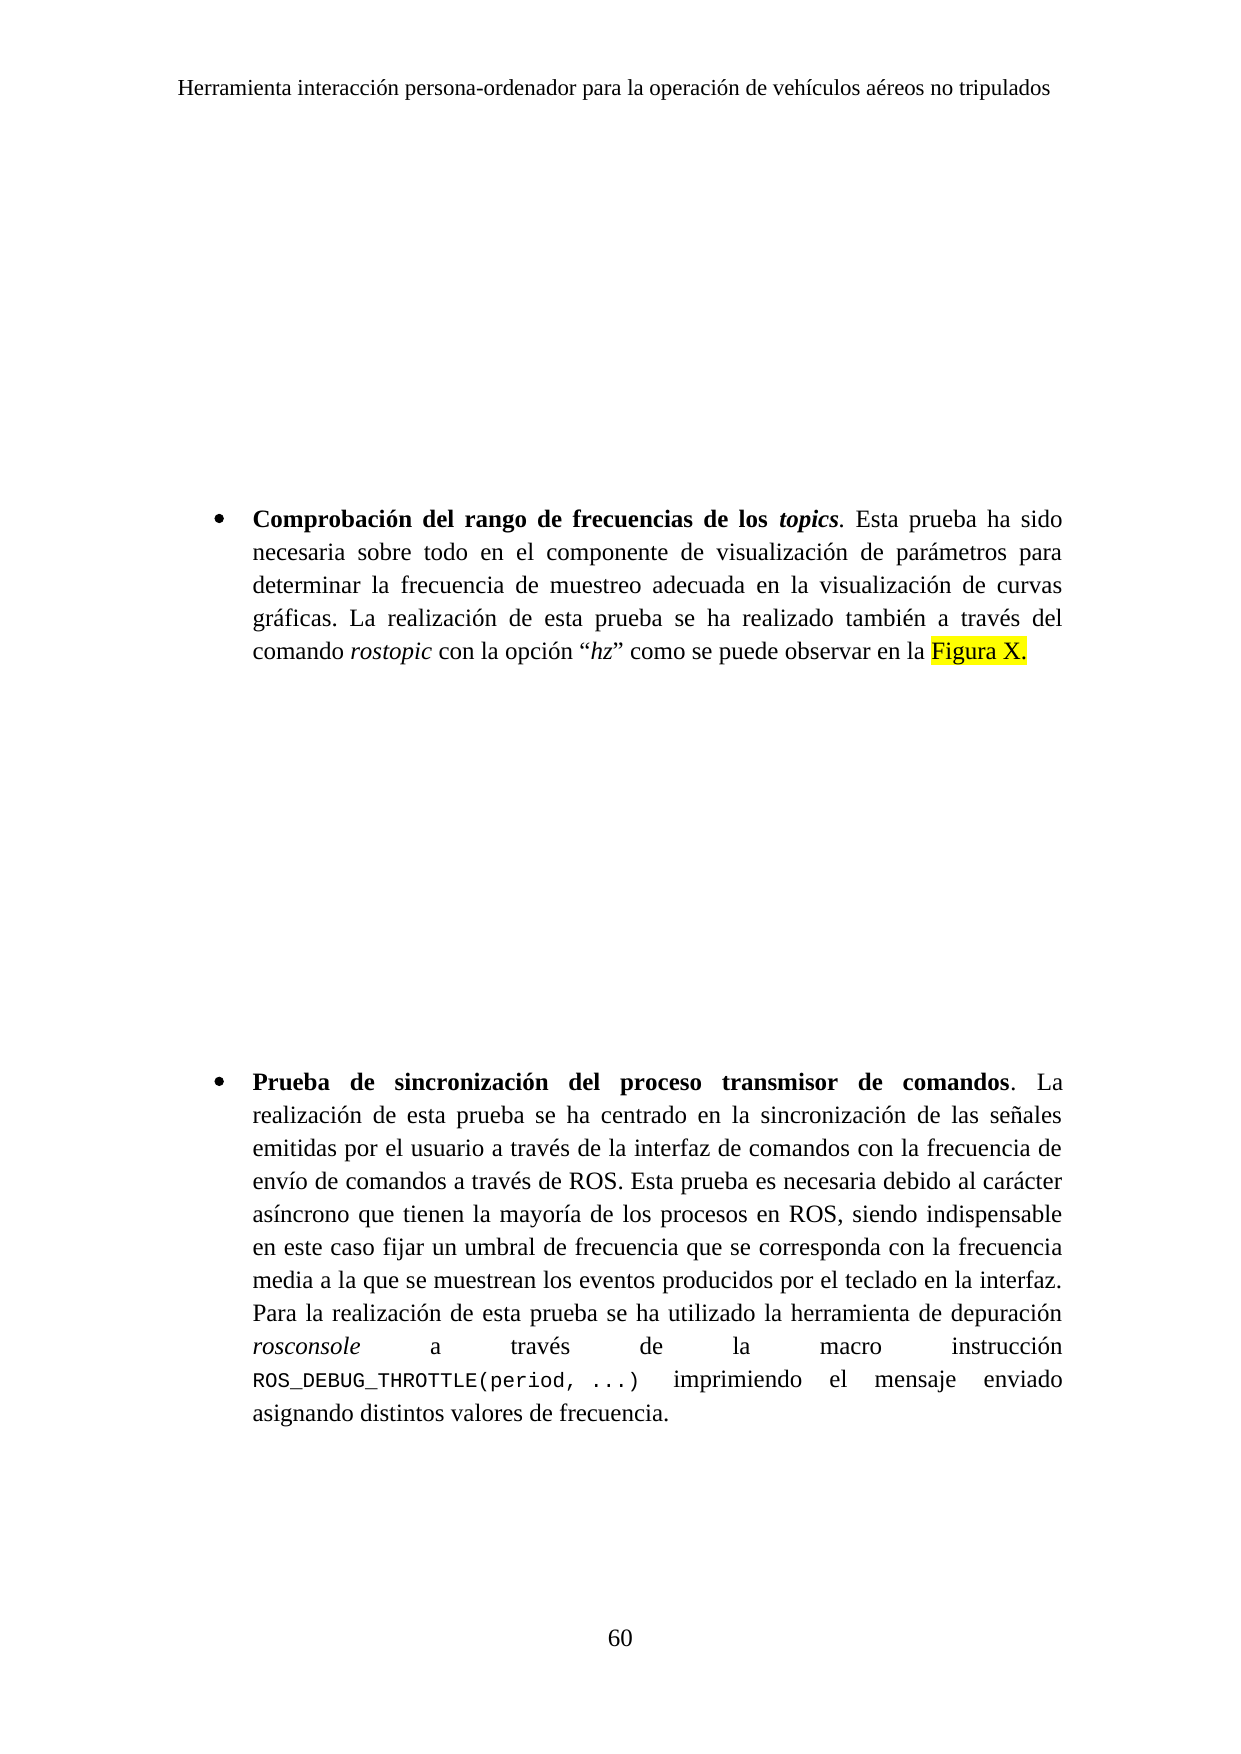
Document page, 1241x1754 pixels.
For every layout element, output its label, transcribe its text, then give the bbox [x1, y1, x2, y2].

list Prueba de sincronización del proceso transmisor de comandos. La realización de esta prueba se ha centrado en la sincronización de las señales emitidas por el usuario a través de la interfaz de comandos con la frecuencia de envío de comandos a través de ROS. Esta prueba es necesaria debido al carácter asíncrono que tienen la mayoría de los procesos en ROS, siendo indispensable en este caso fijar un umbral de frecuencia que se corresponda con la frecuencia media a la que se muestrean los eventos producidos por el teclado en la interfaz. Para la realización de esta prueba se ha utilizado la herramienta de depuración rosconsole a través de la macro instrucción ROS_DEBUG_THROTTLE(period, ...) imprimiendo el mensaje enviado asignando distintos valores de frecuencia. [215, 1067, 1063, 1427]
list Comprobación del rango de frecuencias de los topics. Esta prueba ha sido necesaria sobre todo en el componente de visualización de parámetros para determinar la frecuencia de muestreo adecuada en la visualización de curvas gráficas. La realización de esta prueba se ha realizado también a través del comando rostopic con la opción “hz” como se puede observar en la Figura X. [215, 504, 1063, 665]
